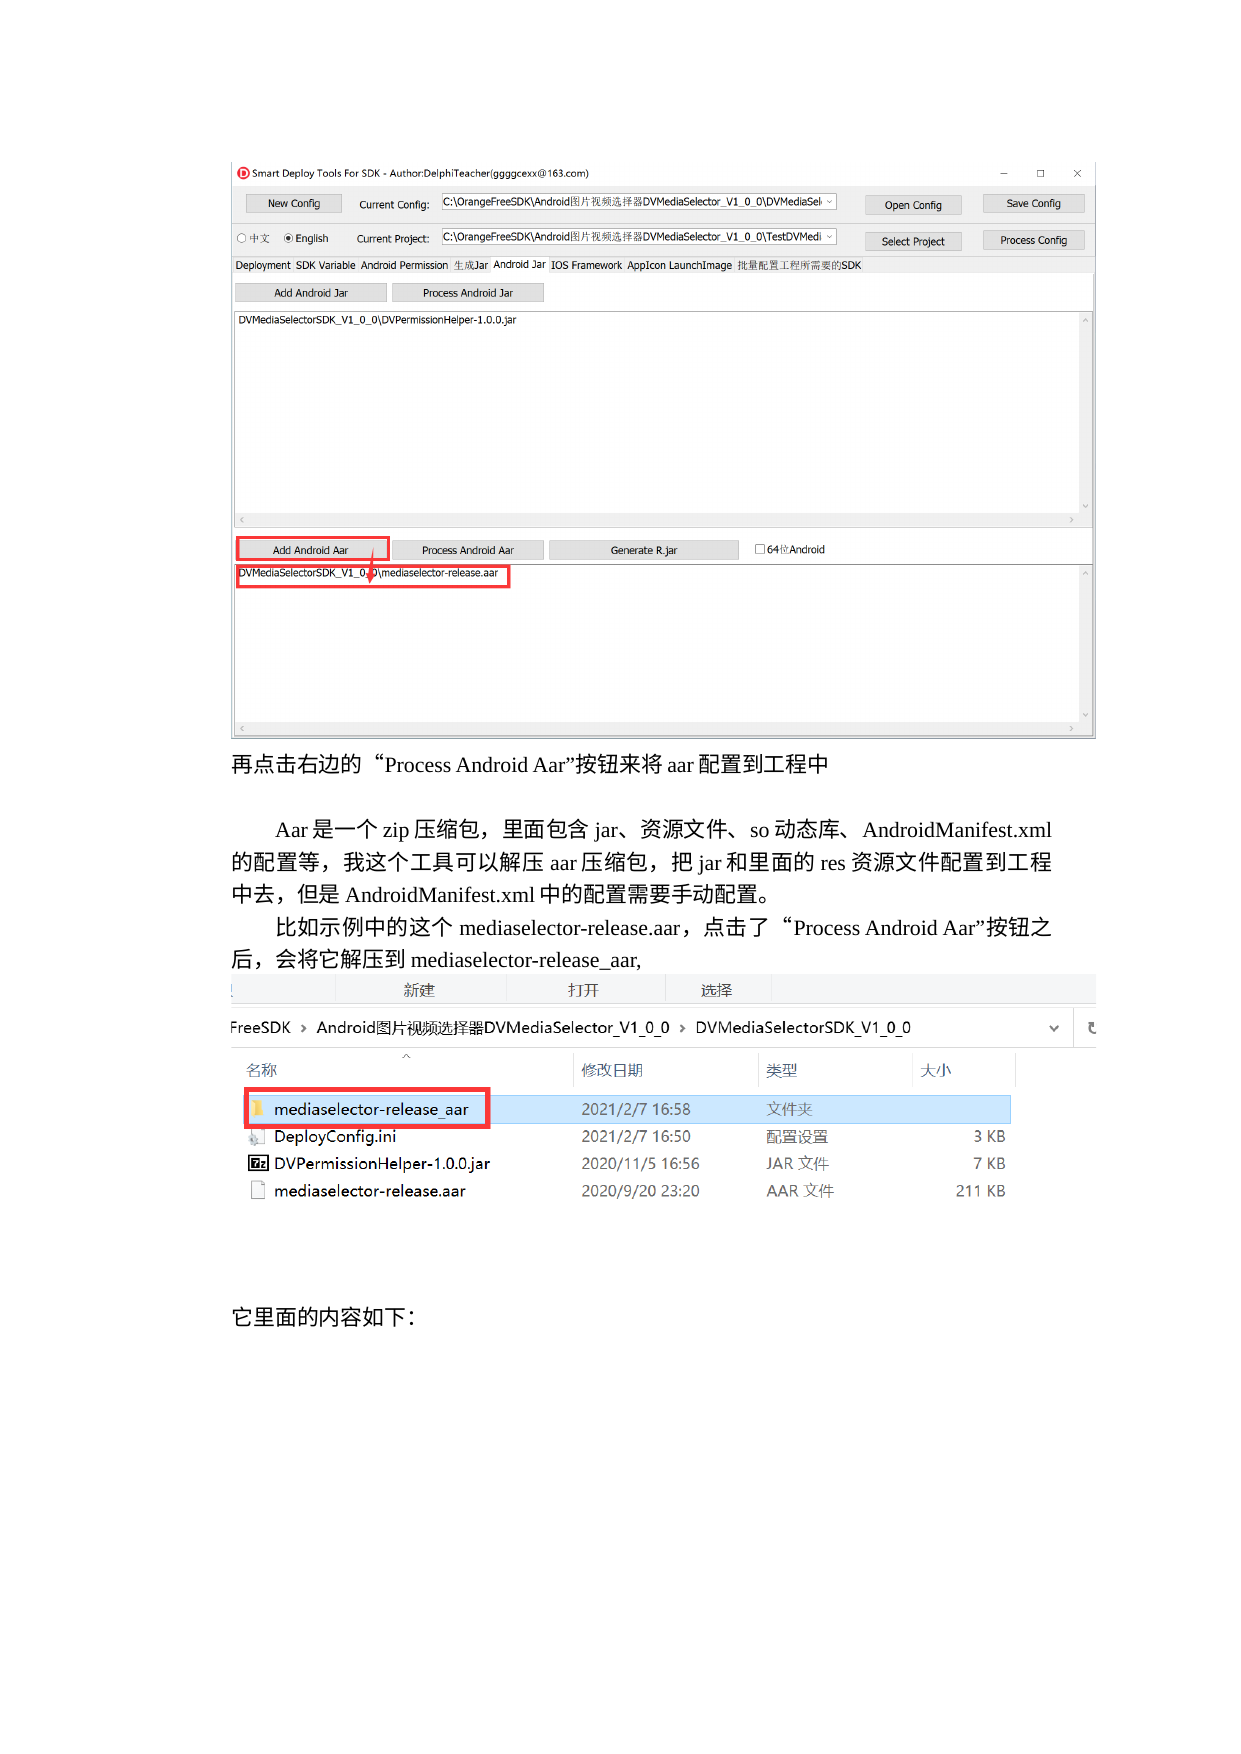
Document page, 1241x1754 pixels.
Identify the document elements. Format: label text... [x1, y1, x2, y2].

picture [231, 974, 1097, 1269]
list 比如示例中的这个mediaselector-release.aar，点击了“Process Android Aar”按钮之后，会将它解压到mediaselector-release_aar, [231, 909, 1053, 974]
list Aar是一个zip压缩包，里面包含jar、资源文件、so动态库、AndroidManifest.xml的配置等，我这个工具可以解压aar压缩包，把jar和里面的res资源文件配置到工程中去，但是AndroidManifest.xml中的配置需要手动配置。 [231, 812, 1053, 909]
list 再点击右边的“Process Android Aar”按钮来将aar配置到工程中 [231, 747, 1053, 779]
list 它里面的内容如下： [231, 1299, 1053, 1332]
picture [231, 162, 1096, 739]
